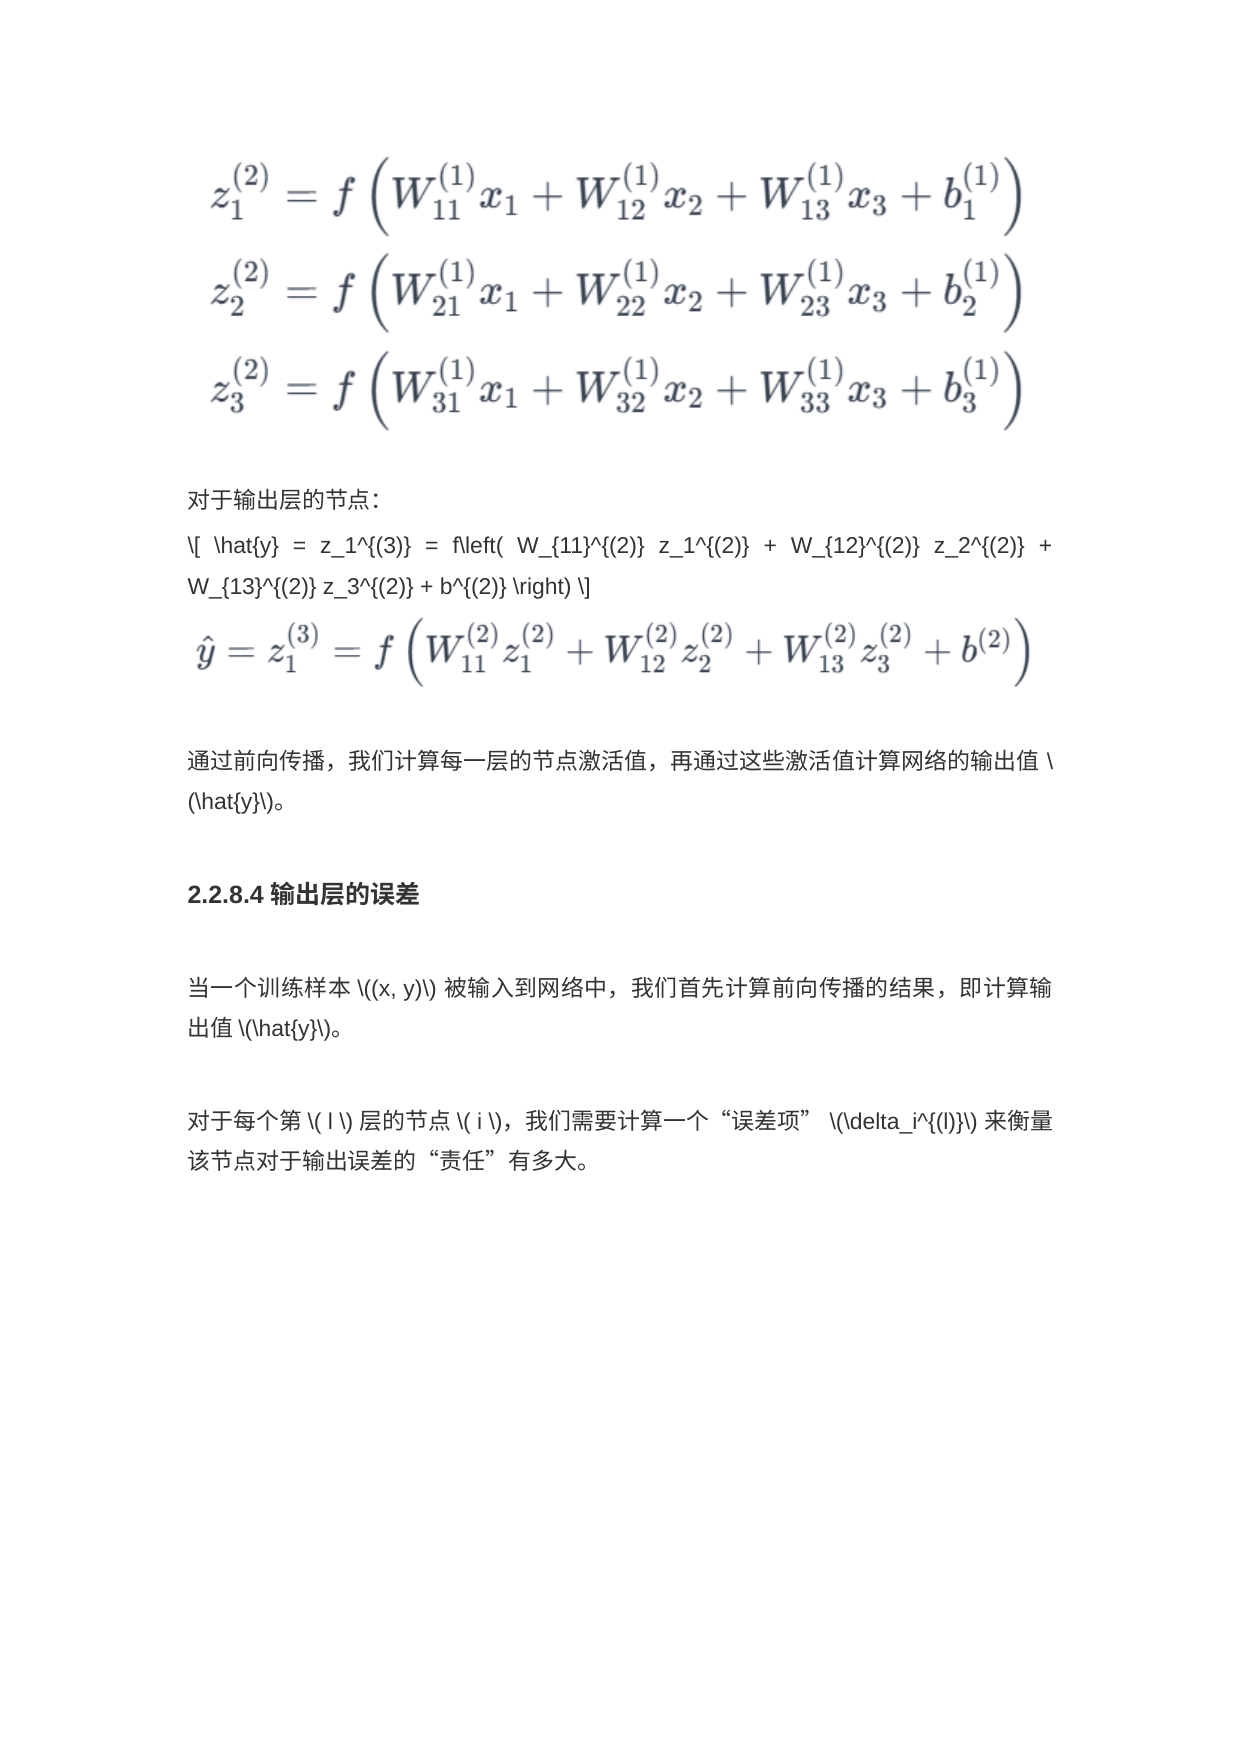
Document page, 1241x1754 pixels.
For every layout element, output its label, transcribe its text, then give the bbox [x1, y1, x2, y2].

text 通过前向传播，我们计算每一层的节点激活值，再通过这些激活值计算网络的输出值 \(\hat{y}\)。 [187, 739, 1053, 820]
subtitle 2.2.8.4 输出层的误差 [187, 873, 1053, 913]
picture [187, 612, 1053, 700]
text 对于输出层的节点： [187, 479, 1053, 519]
text \[ \hat{y} = z_1^{(3)} = f\left( W_{11}^{(2)} z_1^{(2)} + W_{12}^{(2)} z_2^{(2)} + W_{13}^{(2)} z_3^{(2)} + b^{(2)} \right) \] [187, 525, 1053, 606]
picture [187, 150, 1053, 462]
text 对于每个第 \( l \) 层的节点 \( i \)，我们需要计算一个“误差项” \(\delta_i^{(l)}\) 来衡量该节点对于输出误差的“责任”有多大。 [187, 1099, 1053, 1180]
text 当一个训练样本 \((x, y)\) 被输入到网络中，我们首先计算前向传播的结果，即计算输出值 \(\hat{y}\)。 [187, 966, 1053, 1047]
